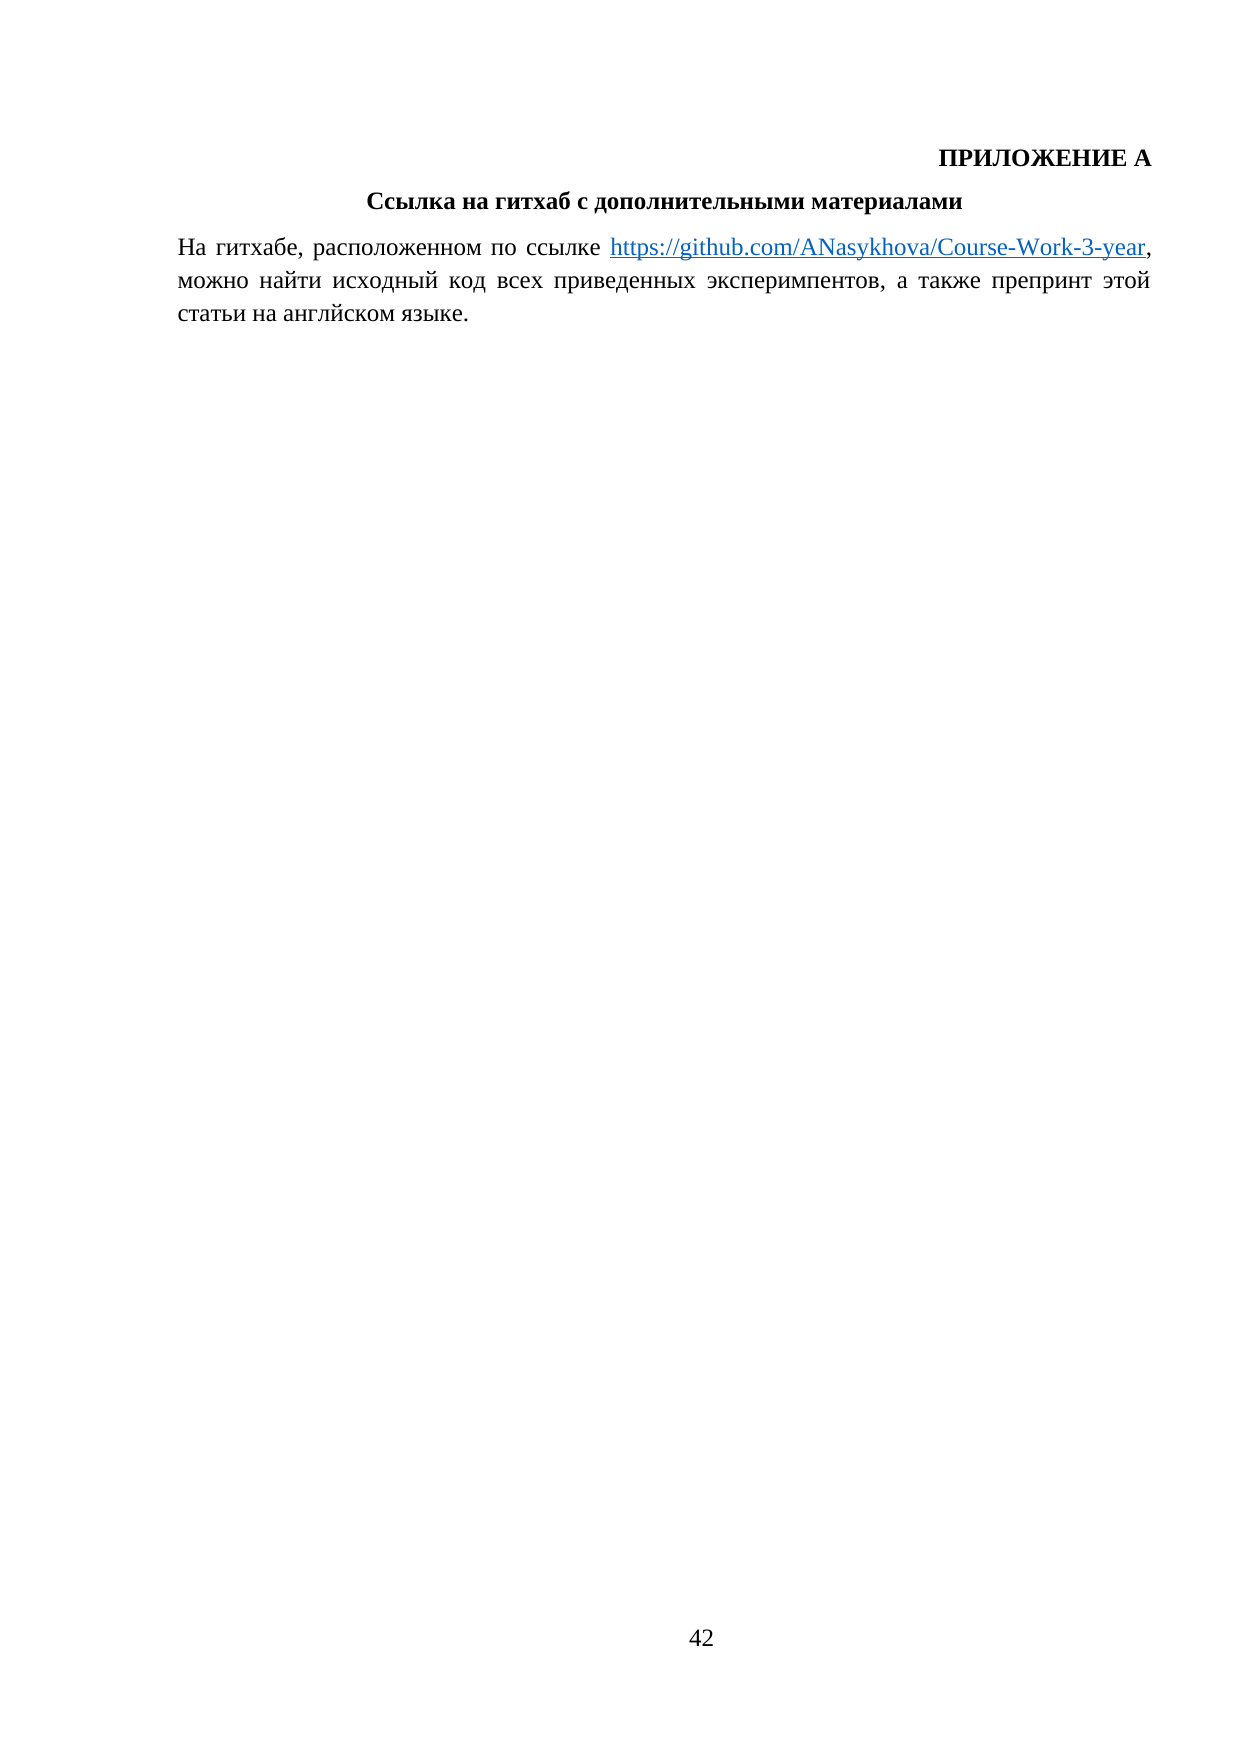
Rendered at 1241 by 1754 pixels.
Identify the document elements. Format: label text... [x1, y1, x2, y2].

subtitle ПРИЛОЖЕНИЕ А [177, 143, 1152, 172]
text Ссылка на гитхаб с дополнительными материалами [177, 186, 1152, 215]
text На гитхабе, расположенном по ссылке https://github.com/ANasykhova/Course-Work-3-year, можно найти исходный код всех приведенных эксперимпентов, а также препринт этой статьи на англйском языке. [177, 232, 1152, 327]
